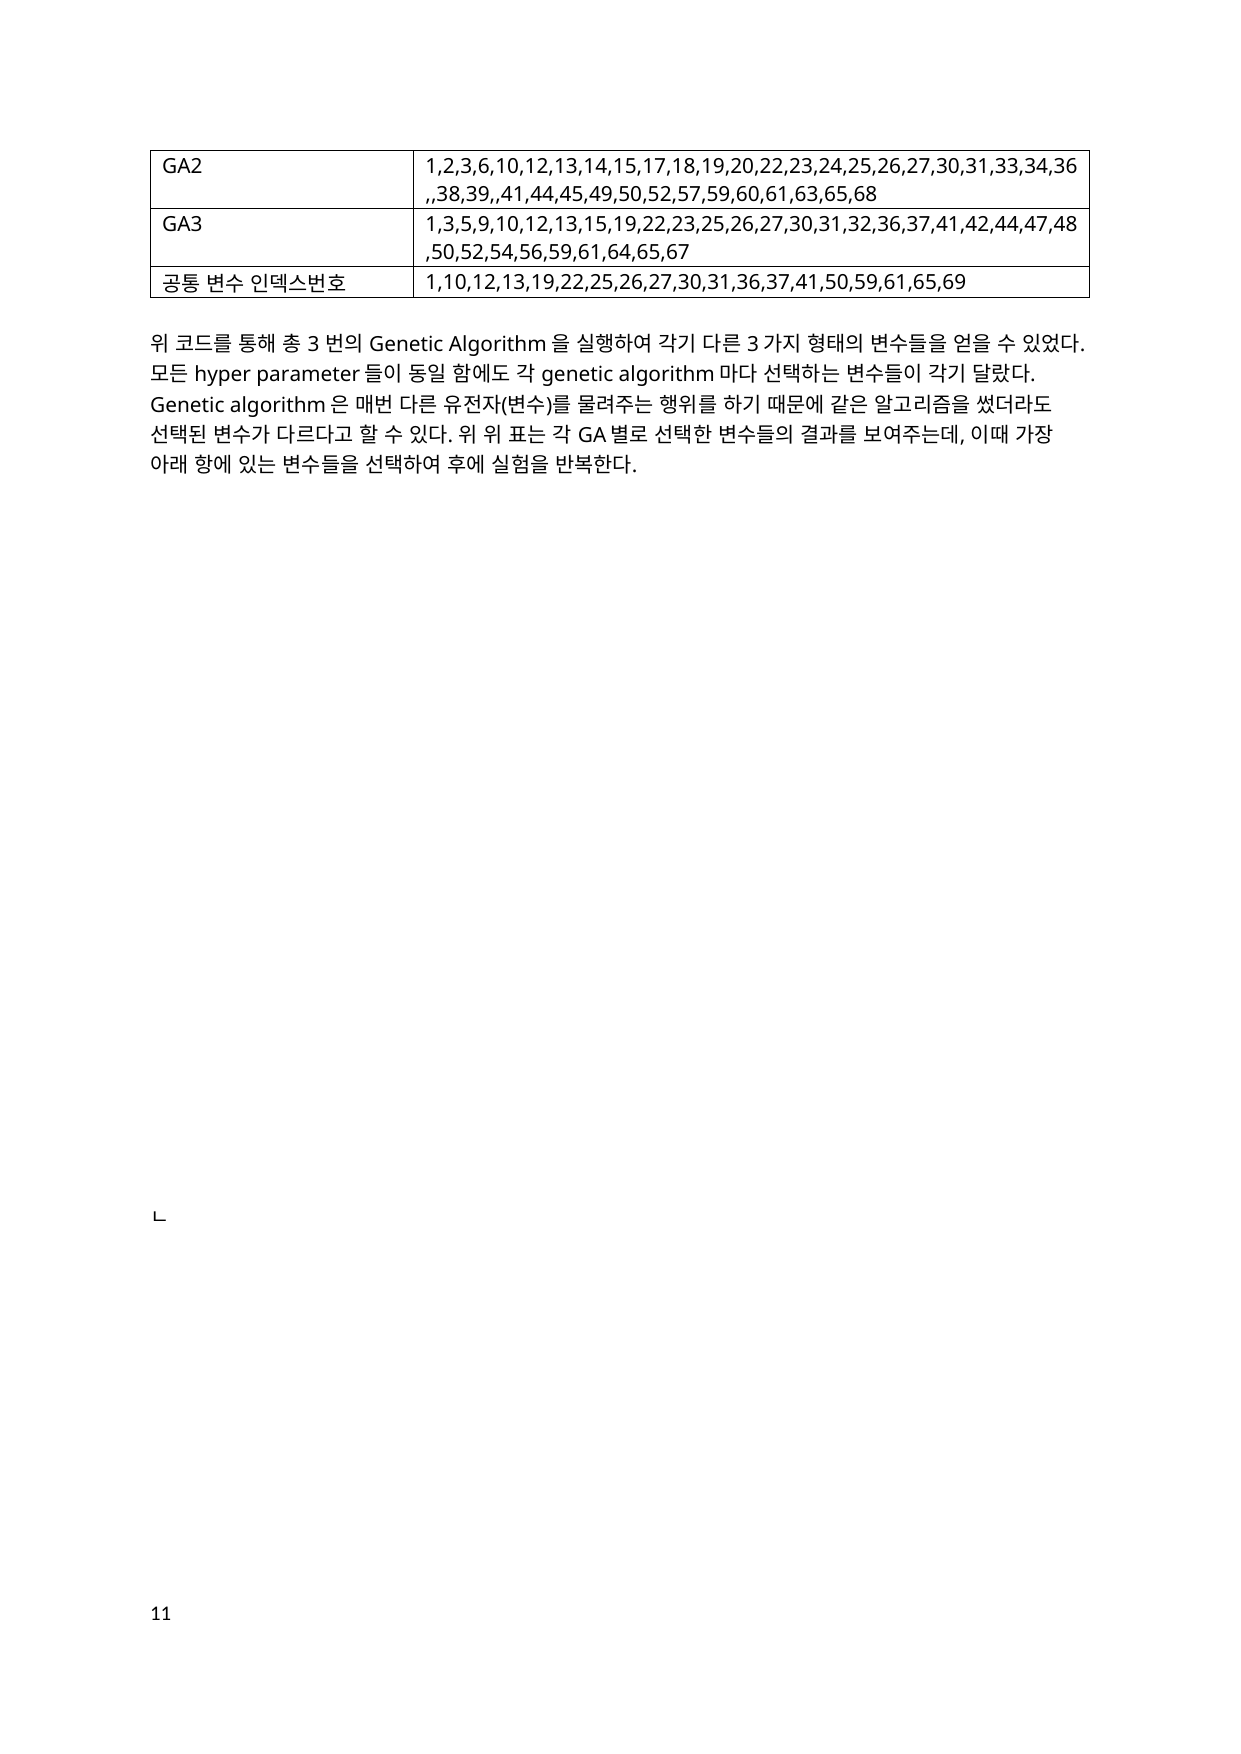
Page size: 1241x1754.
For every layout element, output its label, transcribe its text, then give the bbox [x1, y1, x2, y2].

table_cell 1,3,5,9,10,12,13,15,19,22,23,25,26,27,30,31,32,36,37,41,42,44,47,48,50,52,54,56,59,61,64,65,67 [414, 209, 1089, 266]
table_cell GA2 [151, 151, 413, 208]
table_cell 1,10,12,13,19,22,25,26,27,30,31,36,37,41,50,59,61,65,69 [414, 267, 1089, 297]
table_cell GA3 [151, 209, 413, 266]
table_cell 1,2,3,6,10,12,13,14,15,17,18,19,20,22,23,24,25,26,27,30,31,33,34,36,,38,39,,41,44,45,49,50,52,57,59,60,61,63,65,68 [414, 151, 1089, 208]
table_cell 공통 변수 인덱스번호 [151, 267, 413, 297]
text ㄴ [150, 1200, 1090, 1230]
text 위 코드를 통해 총 3 번의 Genetic Algorithm을 실행하여 각기 다른 3가지 형태의 변수들을 얻을 수 있었다. 모든 hyper parameter들이 동일 함에도 각 genetic algorithm마다 선택하는 변수들이 각기 달랐다. Genetic algorithm은 매번 다른 유전자(변수)를 물려주는 행위를 하기 때문에 같은 알고리즘을 썼더라도 선택된 변수가 다르다고 할 수 있다. 위 위 표는 각 GA별로 선택한 변수들의 결과를 보여주는데, 이때 가장 아래 항에 있는 변수들을 선택하여 후에 실험을 반복한다. [150, 327, 1090, 479]
